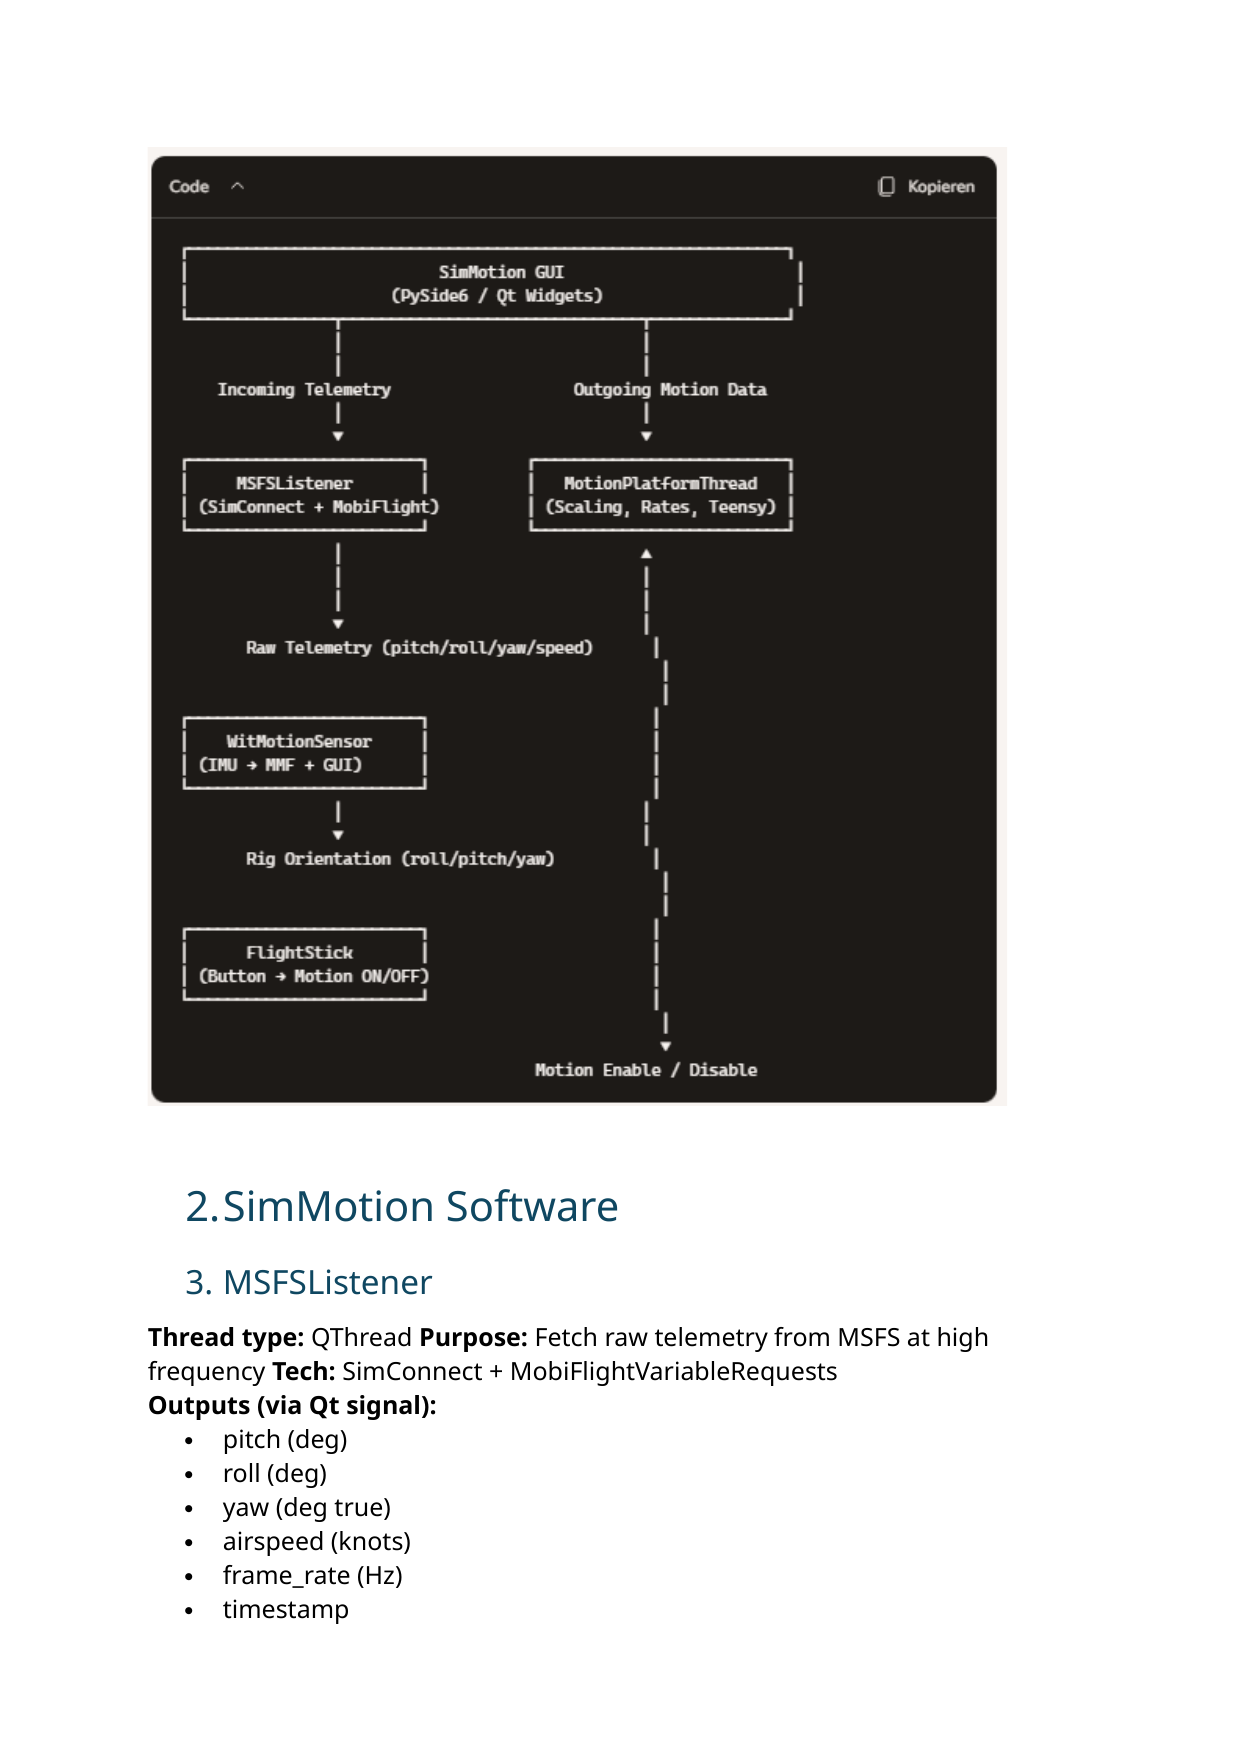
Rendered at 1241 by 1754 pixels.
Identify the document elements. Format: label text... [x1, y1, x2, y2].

list airspeed (knots) [185, 1524, 1093, 1558]
list frame_rate (Hz) [185, 1558, 1093, 1592]
list pitch (deg) [185, 1422, 1093, 1456]
text Outputs (via Qt signal): [148, 1388, 1093, 1422]
list yaw (deg true) [185, 1490, 1093, 1524]
text Thread type: QThread Purpose: Fetch raw telemetry from MSFS at high frequency Tech: SimConnect + MobiFlightVariableRequests [148, 1319, 1093, 1388]
subtitle SimMotion Software [185, 1177, 1093, 1234]
list timestamp [185, 1592, 1093, 1626]
subtitle MSFSListener [185, 1259, 1093, 1304]
picture [147, 147, 1008, 1106]
list roll (deg) [185, 1456, 1093, 1490]
